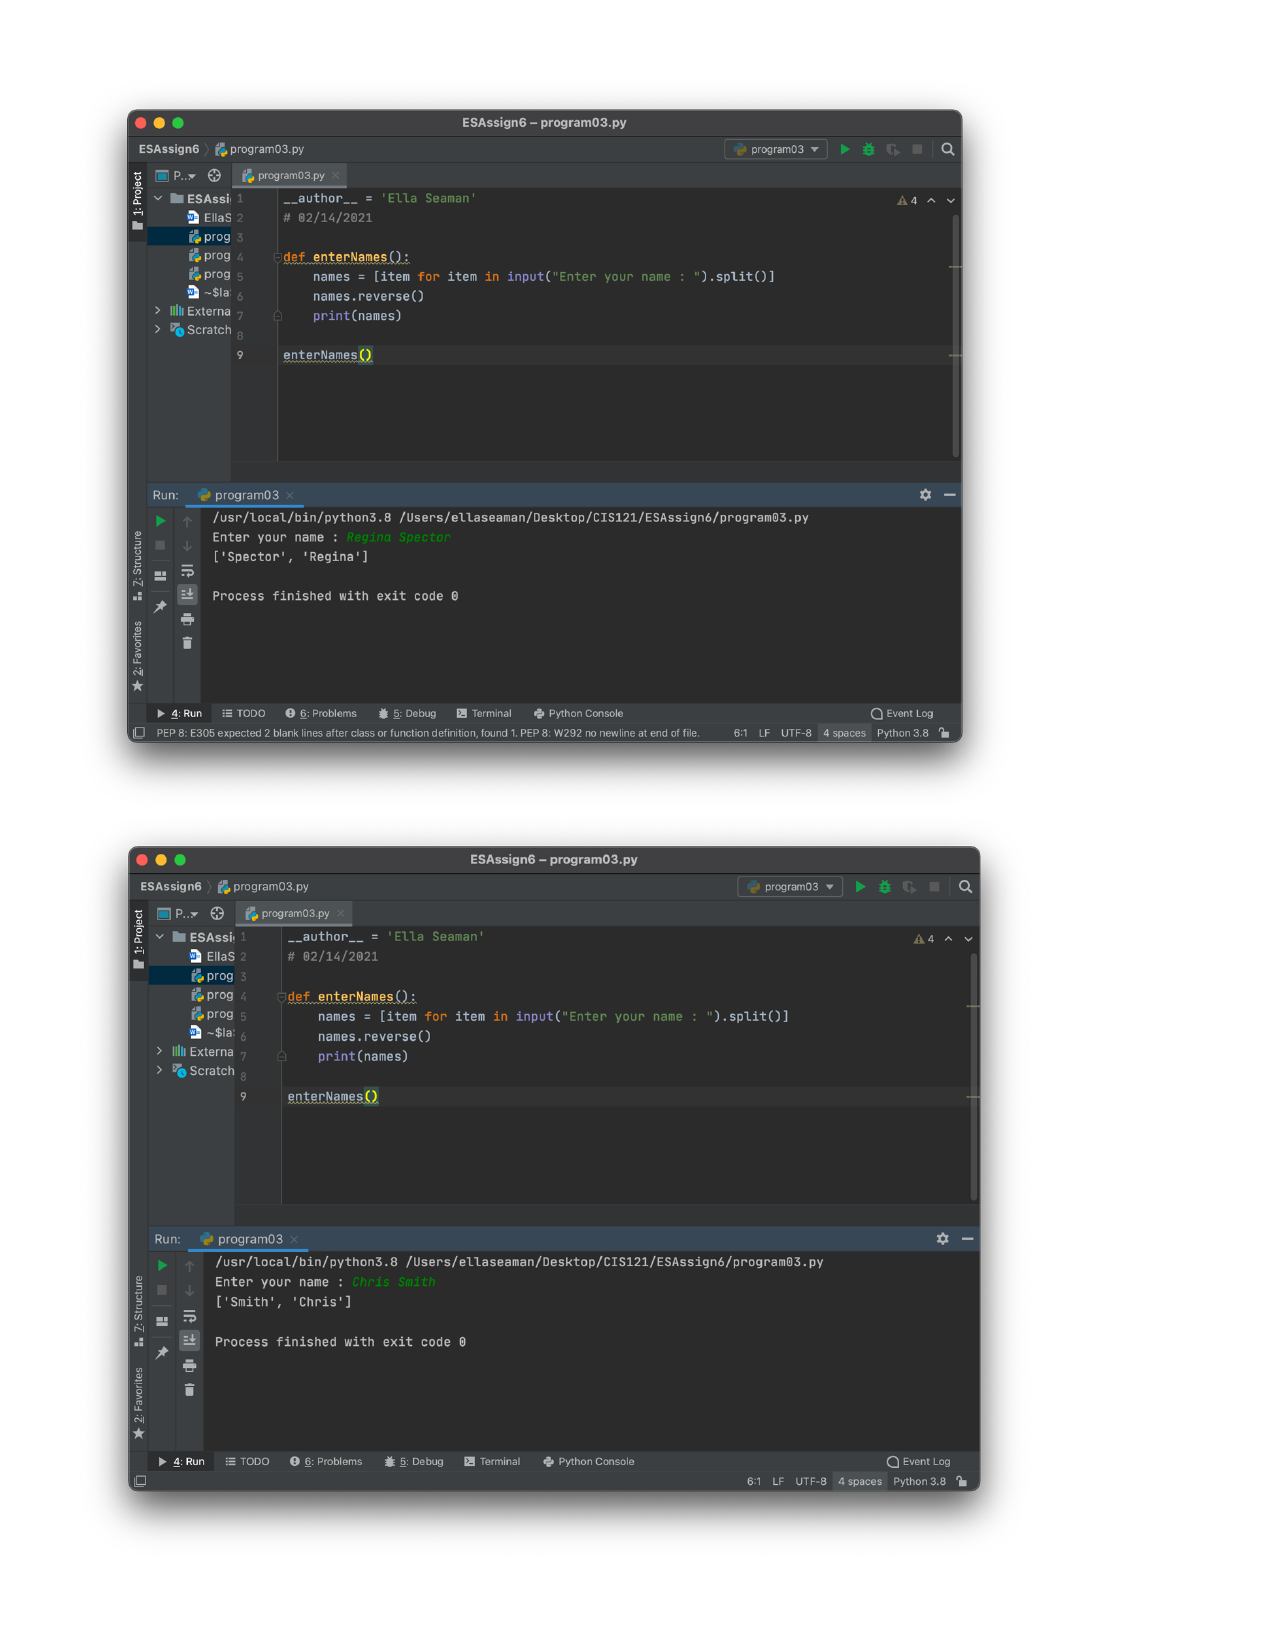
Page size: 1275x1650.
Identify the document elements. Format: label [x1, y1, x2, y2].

picture [75, 75, 1033, 1561]
